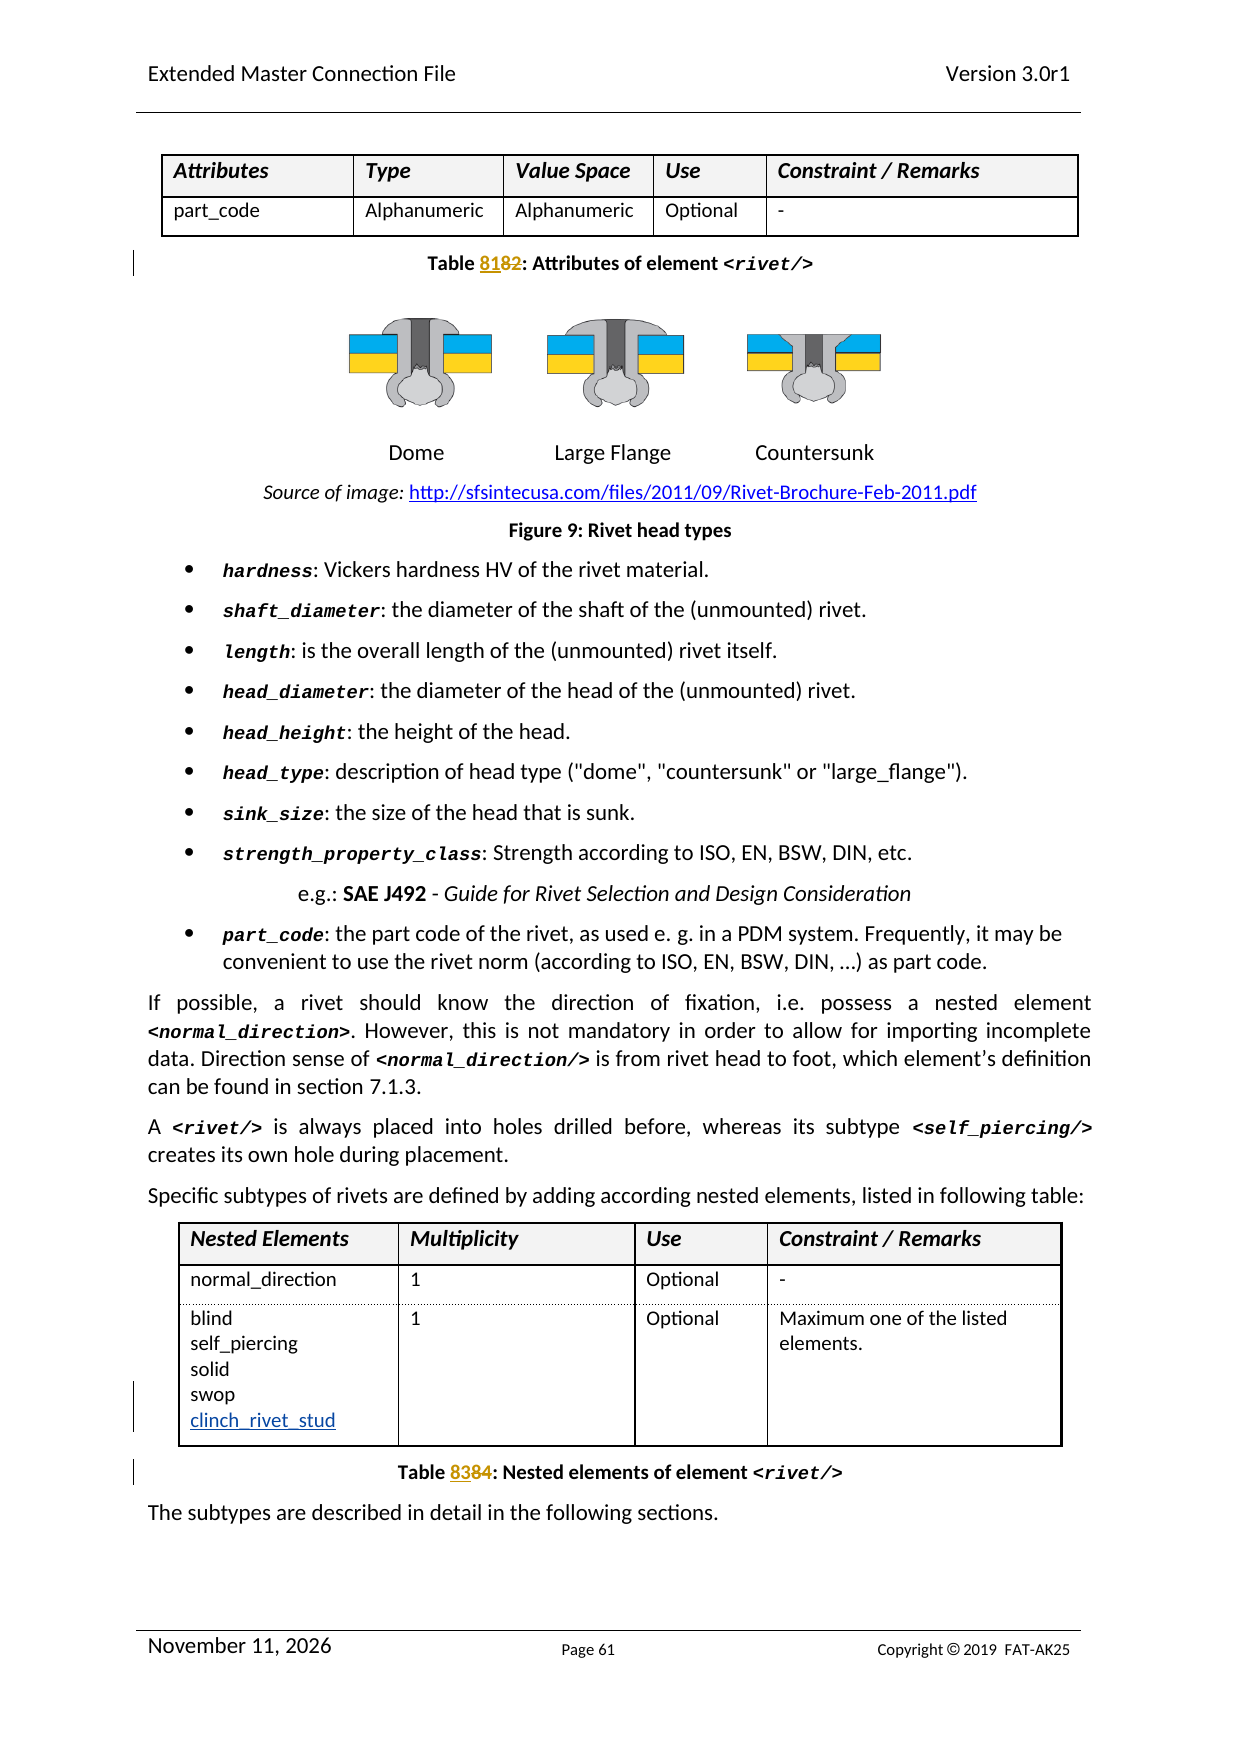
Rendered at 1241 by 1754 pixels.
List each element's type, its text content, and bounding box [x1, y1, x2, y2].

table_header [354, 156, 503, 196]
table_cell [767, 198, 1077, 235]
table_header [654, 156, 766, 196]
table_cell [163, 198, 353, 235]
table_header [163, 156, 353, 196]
picture [325, 288, 516, 426]
list length: is the overall length of the (unmounted) rivet itself. [185, 636, 1092, 664]
list part_code: the part code of the rivet, as used e. g. in a PDM system. Frequently, it may be convenient to use the rivet norm (according to ISO, EN, BSW, DIN, …) as part code. [185, 919, 1092, 975]
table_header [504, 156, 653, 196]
text Specific subtypes of rivets are defined by adding according nested elements, listed in following table: [148, 1181, 1092, 1209]
list sink_size: the size of the head that is sunk. [185, 798, 1092, 826]
text Figure 9: Rivet head types [148, 517, 1092, 542]
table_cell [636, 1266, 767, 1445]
text The subtypes are described in detail in the following sections. [148, 1498, 1092, 1526]
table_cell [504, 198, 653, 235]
text A <rivet/> is always placed into holes drilled before, whereas its subtype <self_piercing/> creates its own hole during placement. [148, 1112, 1092, 1168]
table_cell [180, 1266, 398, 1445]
text e.g.: SAE J492 - Guide for Rivet Selection and Design Consideration [298, 879, 1092, 907]
text If possible, a rivet should know the direction of fixation, i.e. possess a nested element <normal_direction>. However, this is not mandatory in order to allow for importing incomplete data. Direction sense of <normal_direction/> is from rivet head to foot, which element’s definition can be found in section 7.1.3. [148, 988, 1092, 1100]
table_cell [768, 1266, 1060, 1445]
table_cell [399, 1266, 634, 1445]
text Source of image: http://sfsintecusa.com/files/2011/09/Rivet-Brochure-Feb-2011.pdf [148, 479, 1092, 504]
picture [520, 295, 713, 426]
picture [718, 296, 915, 426]
list head_height: the height of the head. [185, 717, 1092, 745]
list shaft_diameter: the diameter of the shaft of the (unmounted) rivet. [185, 595, 1092, 623]
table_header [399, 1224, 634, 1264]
list head_diameter: the diameter of the head of the (unmounted) rivet. [185, 676, 1092, 704]
list strength_property_class: Strength according to ISO, EN, BSW, DIN, etc. [185, 838, 1092, 866]
list hardness: Vickers hardness HV of the rivet material. [185, 555, 1092, 583]
list head_type: description of head type ("dome", "countersunk" or "large_flange"). [185, 757, 1092, 785]
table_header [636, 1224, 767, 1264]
text Table : Attributes of element <rivet/> [148, 250, 1092, 276]
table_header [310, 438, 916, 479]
text Table : Nested elements of element <rivet/> [148, 1459, 1092, 1485]
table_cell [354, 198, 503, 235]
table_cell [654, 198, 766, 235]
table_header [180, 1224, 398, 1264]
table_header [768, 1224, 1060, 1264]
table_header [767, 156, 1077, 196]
